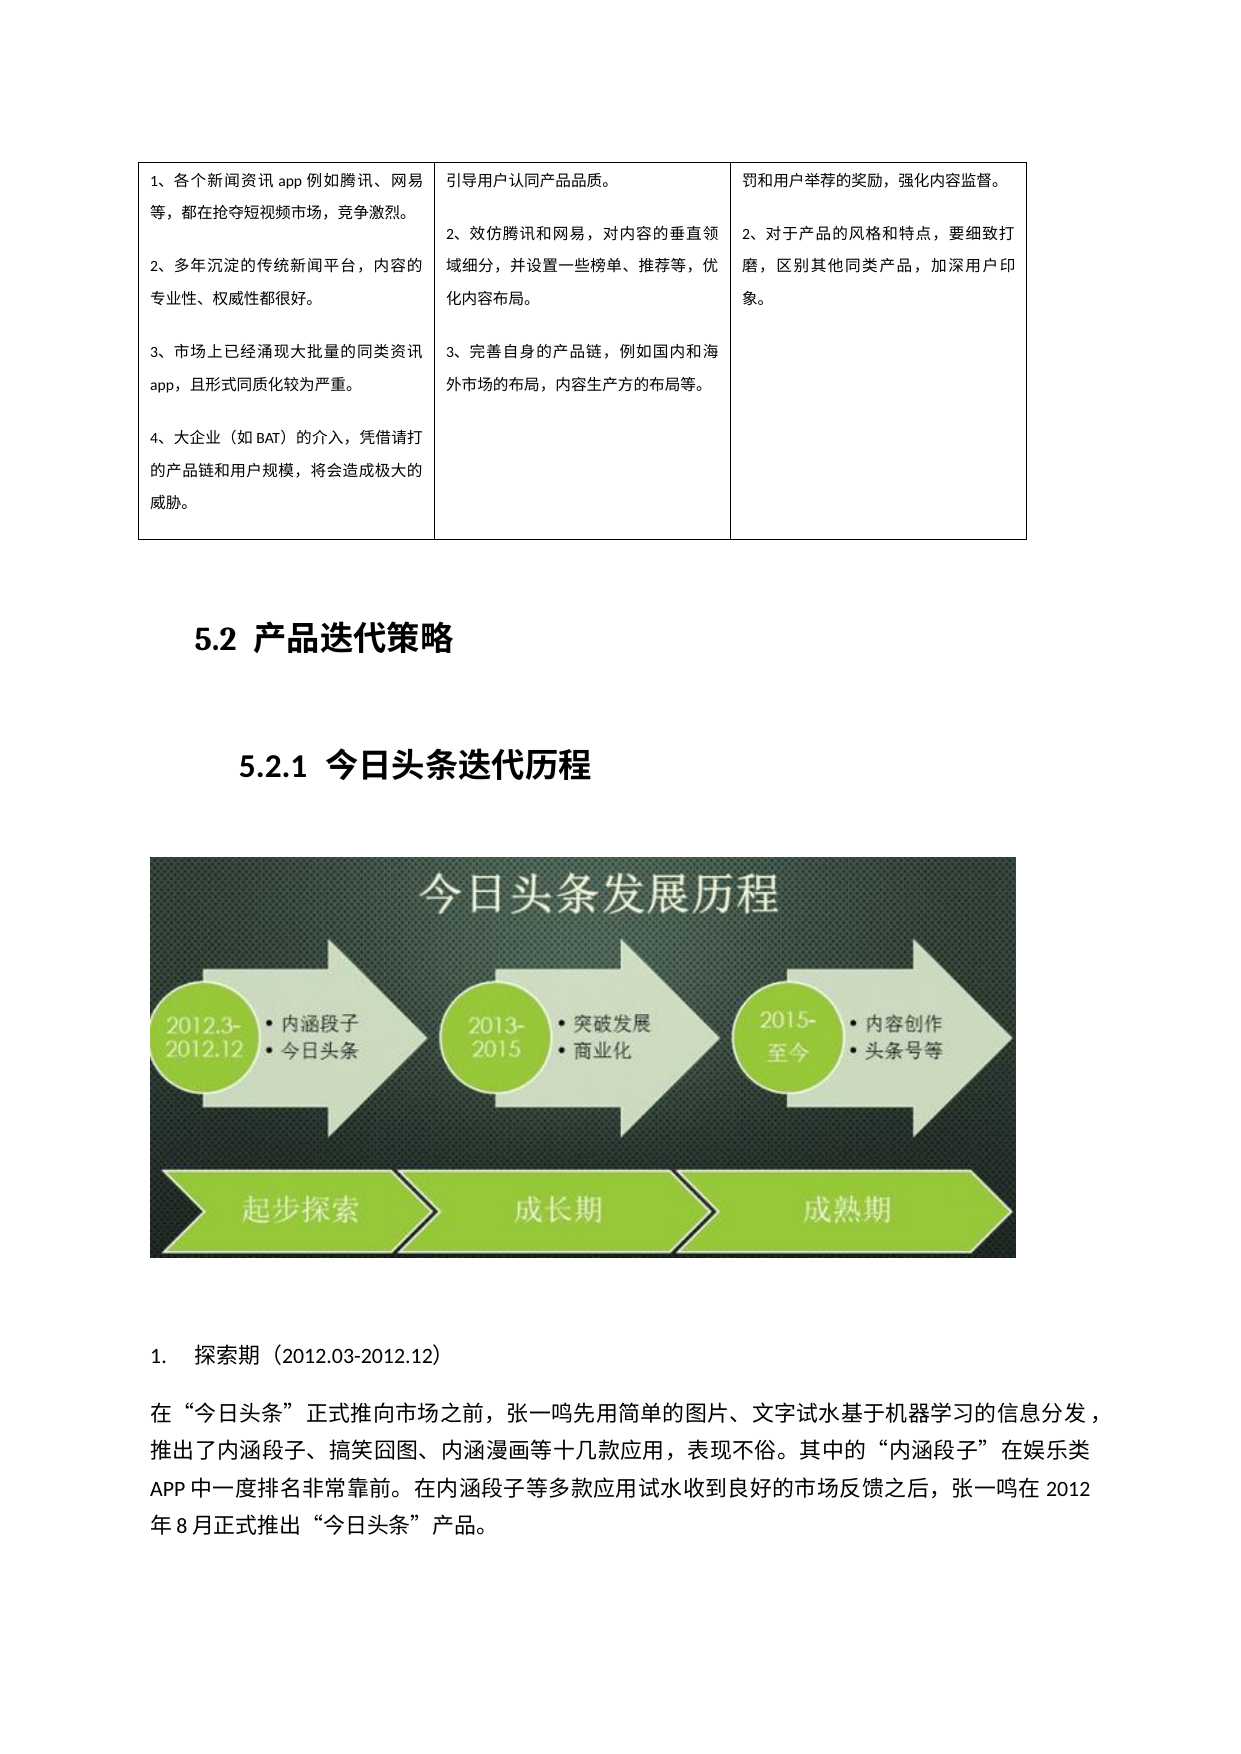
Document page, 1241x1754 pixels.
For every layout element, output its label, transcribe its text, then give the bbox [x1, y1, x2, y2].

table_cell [435, 163, 730, 539]
subtitle 产品迭代策略 [194, 603, 1090, 668]
text 在“今日头条”正式推向市场之前，张一鸣先用简单的图片、文字试水基于机器学习的信息分发，推出了内涵段子、搞笑囧图、内涵漫画等十几款应用，表现不俗。其中的“内涵段子”在娱乐类APP中一度排名非常靠前。在内涵段子等多款应用试水收到良好的市场反馈之后，张一鸣在2012年8月正式推出“今日头条”产品。 [150, 1396, 1090, 1540]
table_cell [731, 163, 1026, 539]
picture [150, 857, 1016, 1258]
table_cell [139, 163, 434, 539]
subtitle 今日头条迭代历程 [239, 731, 1090, 796]
list 探索期（2012.03-2012.12） [150, 1338, 1090, 1370]
